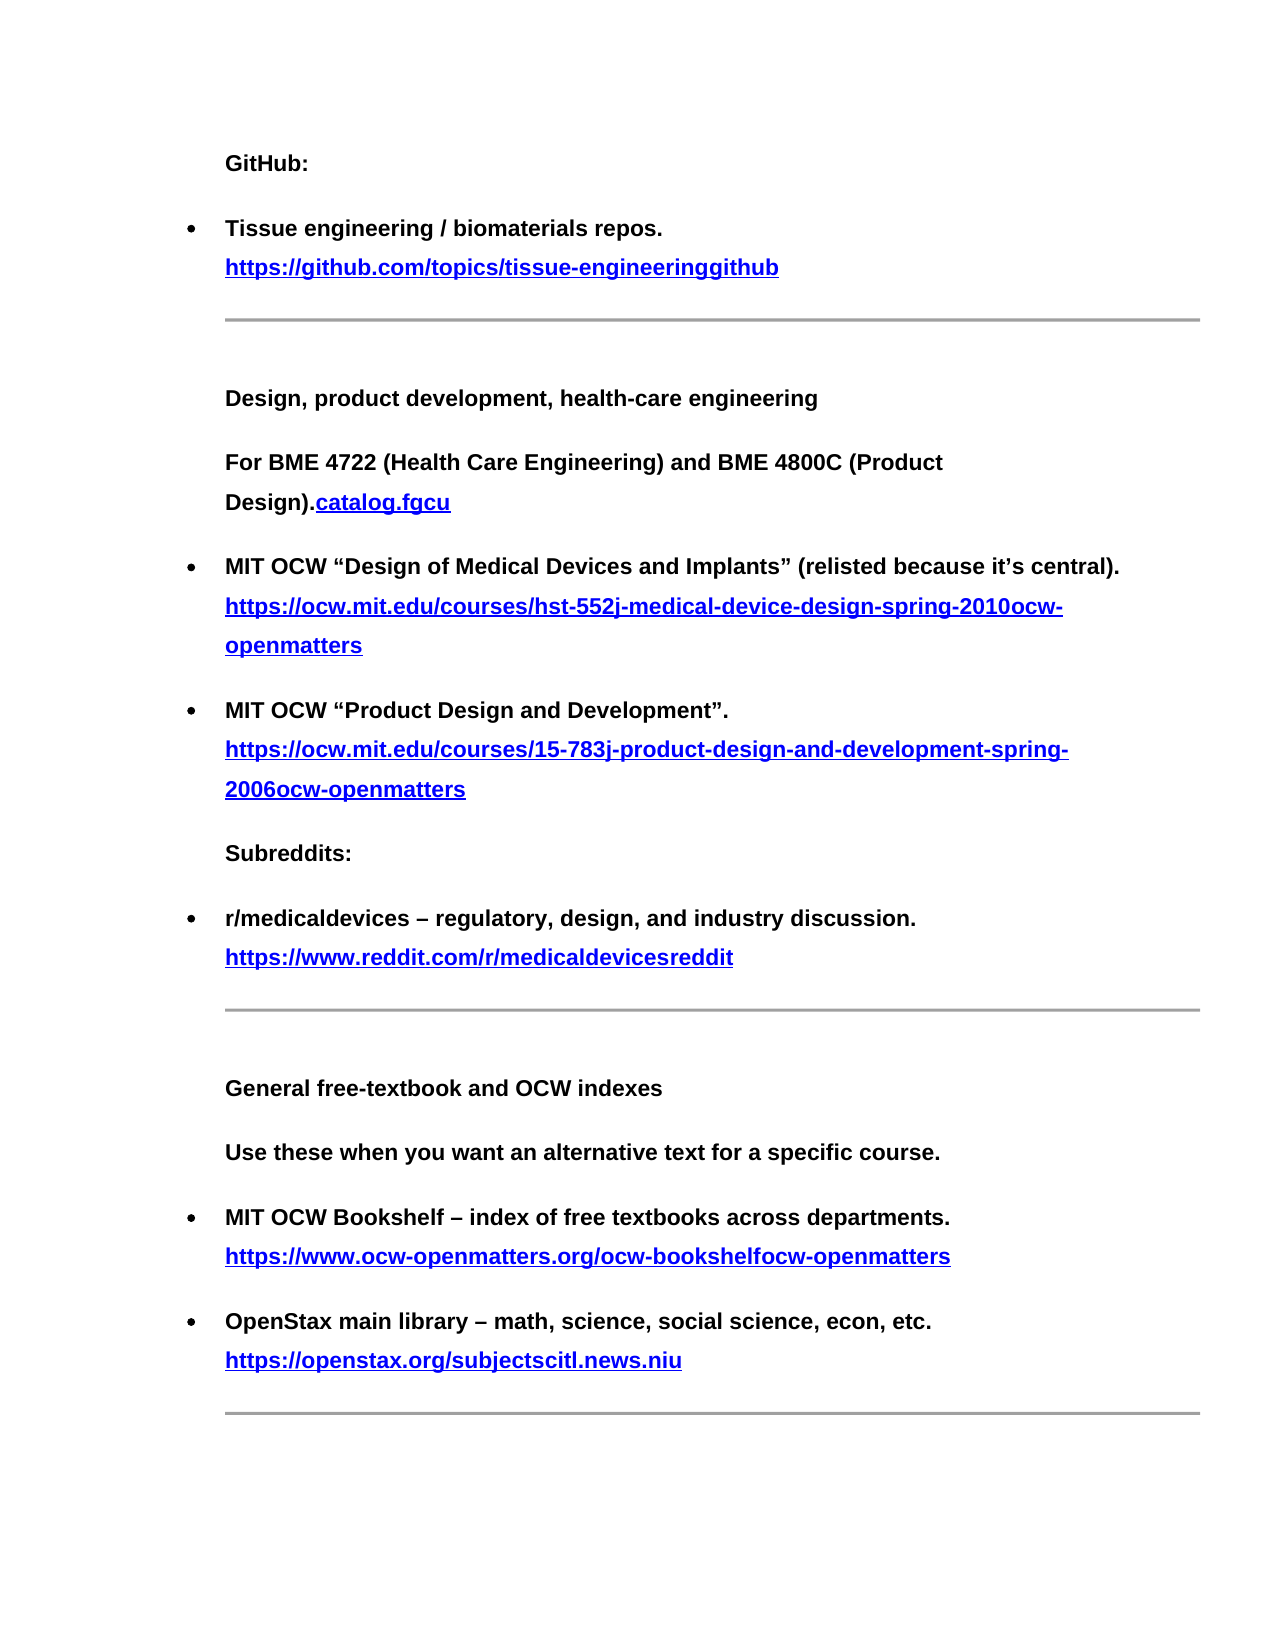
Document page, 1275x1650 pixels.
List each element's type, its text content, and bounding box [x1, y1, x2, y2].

text Subreddits: [225, 840, 1125, 866]
text GitHub: [225, 150, 1125, 176]
list OpenStax main library – math, science, social science, econ, etc. https://openstax.org/subjectscitl.news.niu​ [187, 1308, 1125, 1374]
text General free-textbook and OCW indexes [225, 1075, 1125, 1101]
list MIT OCW Bookshelf – index of free textbooks across departments. https://www.ocw-openmatters.org/ocw-bookshelfocw-openmatters​ [187, 1204, 1125, 1270]
text Use these when you want an alternative text for a specific course. [225, 1139, 1125, 1166]
text Design, product development, health-care engineering [225, 385, 1125, 411]
list Tissue engineering / biomaterials repos. https://github.com/topics/tissue-engineeringgithub​ [187, 214, 1125, 280]
list r/medicaldevices – regulatory, design, and industry discussion. https://www.reddit.com/r/medicaldevicesreddit​ [187, 904, 1125, 970]
list MIT OCW “Product Design and Development”. https://ocw.mit.edu/courses/15-783j-product-design-and-development-spring-2006ocw-openmatters​ [187, 697, 1125, 802]
list MIT OCW “Design of Medical Devices and Implants” (relisted because it’s central). https://ocw.mit.edu/courses/hst-552j-medical-device-design-spring-2010ocw-openmatters​ [187, 553, 1125, 658]
text For BME 4722 (Health Care Engineering) and BME 4800C (Product Design).catalog.fgcu​ [225, 449, 1125, 515]
